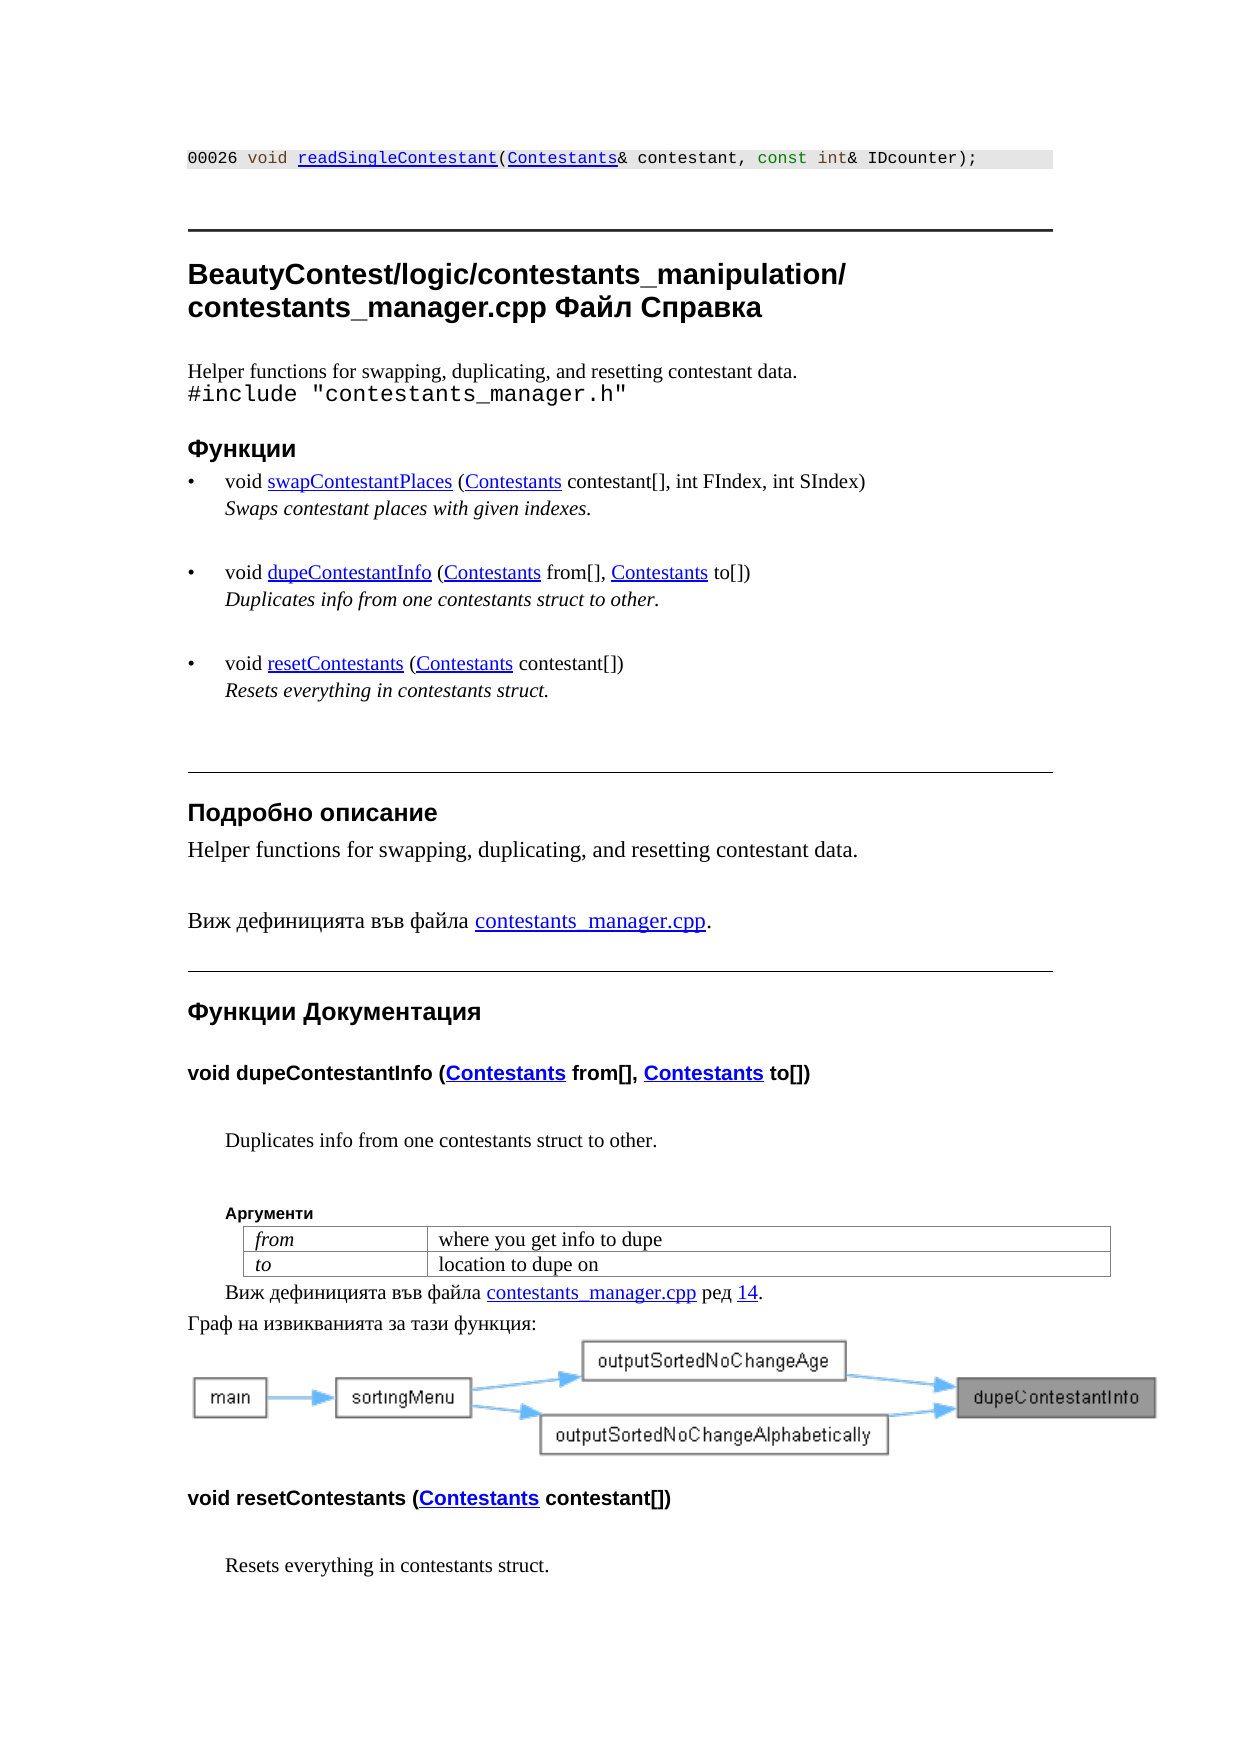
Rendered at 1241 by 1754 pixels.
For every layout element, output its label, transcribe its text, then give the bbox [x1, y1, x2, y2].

subtitle Функции [187, 434, 1053, 462]
subtitle BeautyContest/logic/contestants_manipulation/contestants_manager.cpp Файл Справка [187, 257, 1053, 324]
list Виж дефиницията във файла contestants_manager.cpp ред 14. [225, 1280, 1053, 1304]
subtitle Аргументи [225, 1203, 1053, 1223]
text Helper functions for swapping, duplicating, and resetting contestant data. [187, 359, 1053, 383]
text 00026 void readSingleContestant(Contestants& contestant, const int& IDcounter); [187, 150, 1053, 169]
subtitle void resetContestants (Contestants contestant[]) [187, 1486, 1053, 1510]
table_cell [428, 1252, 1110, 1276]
list void resetContestants (Contestants contestant[]) [187, 651, 1053, 675]
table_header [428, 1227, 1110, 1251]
text Граф на извикванията за тази функция: [187, 1310, 1053, 1334]
list Duplicates info from one contestants struct to other. [225, 1128, 1053, 1152]
list Swaps contestant places with given indexes. [225, 496, 1053, 520]
subtitle Функции Документация [187, 996, 1053, 1025]
subtitle void dupeContestantInfo (Contestants from[], Contestants to[]) [187, 1056, 1053, 1085]
subtitle Подробно описание [187, 798, 1053, 827]
list Resets everything in contestants struct. [225, 1553, 1053, 1577]
text #include "contestants_manager.h" [187, 383, 1053, 409]
list void dupeContestantInfo (Contestants from[], Contestants to[]) [187, 560, 1053, 584]
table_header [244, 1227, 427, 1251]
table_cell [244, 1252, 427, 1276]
list Resets everything in contestants struct. [225, 678, 1053, 702]
text Виж дефиницията във файла contestants_manager.cpp. [187, 907, 1053, 934]
list Duplicates info from one contestants struct to other. [225, 587, 1053, 611]
picture [187, 1334, 1163, 1462]
text Helper functions for swapping, duplicating, and resetting contestant data. [187, 836, 1053, 862]
list void swapContestantPlaces (Contestants contestant[], int FIndex, int SIndex) [187, 469, 1053, 493]
